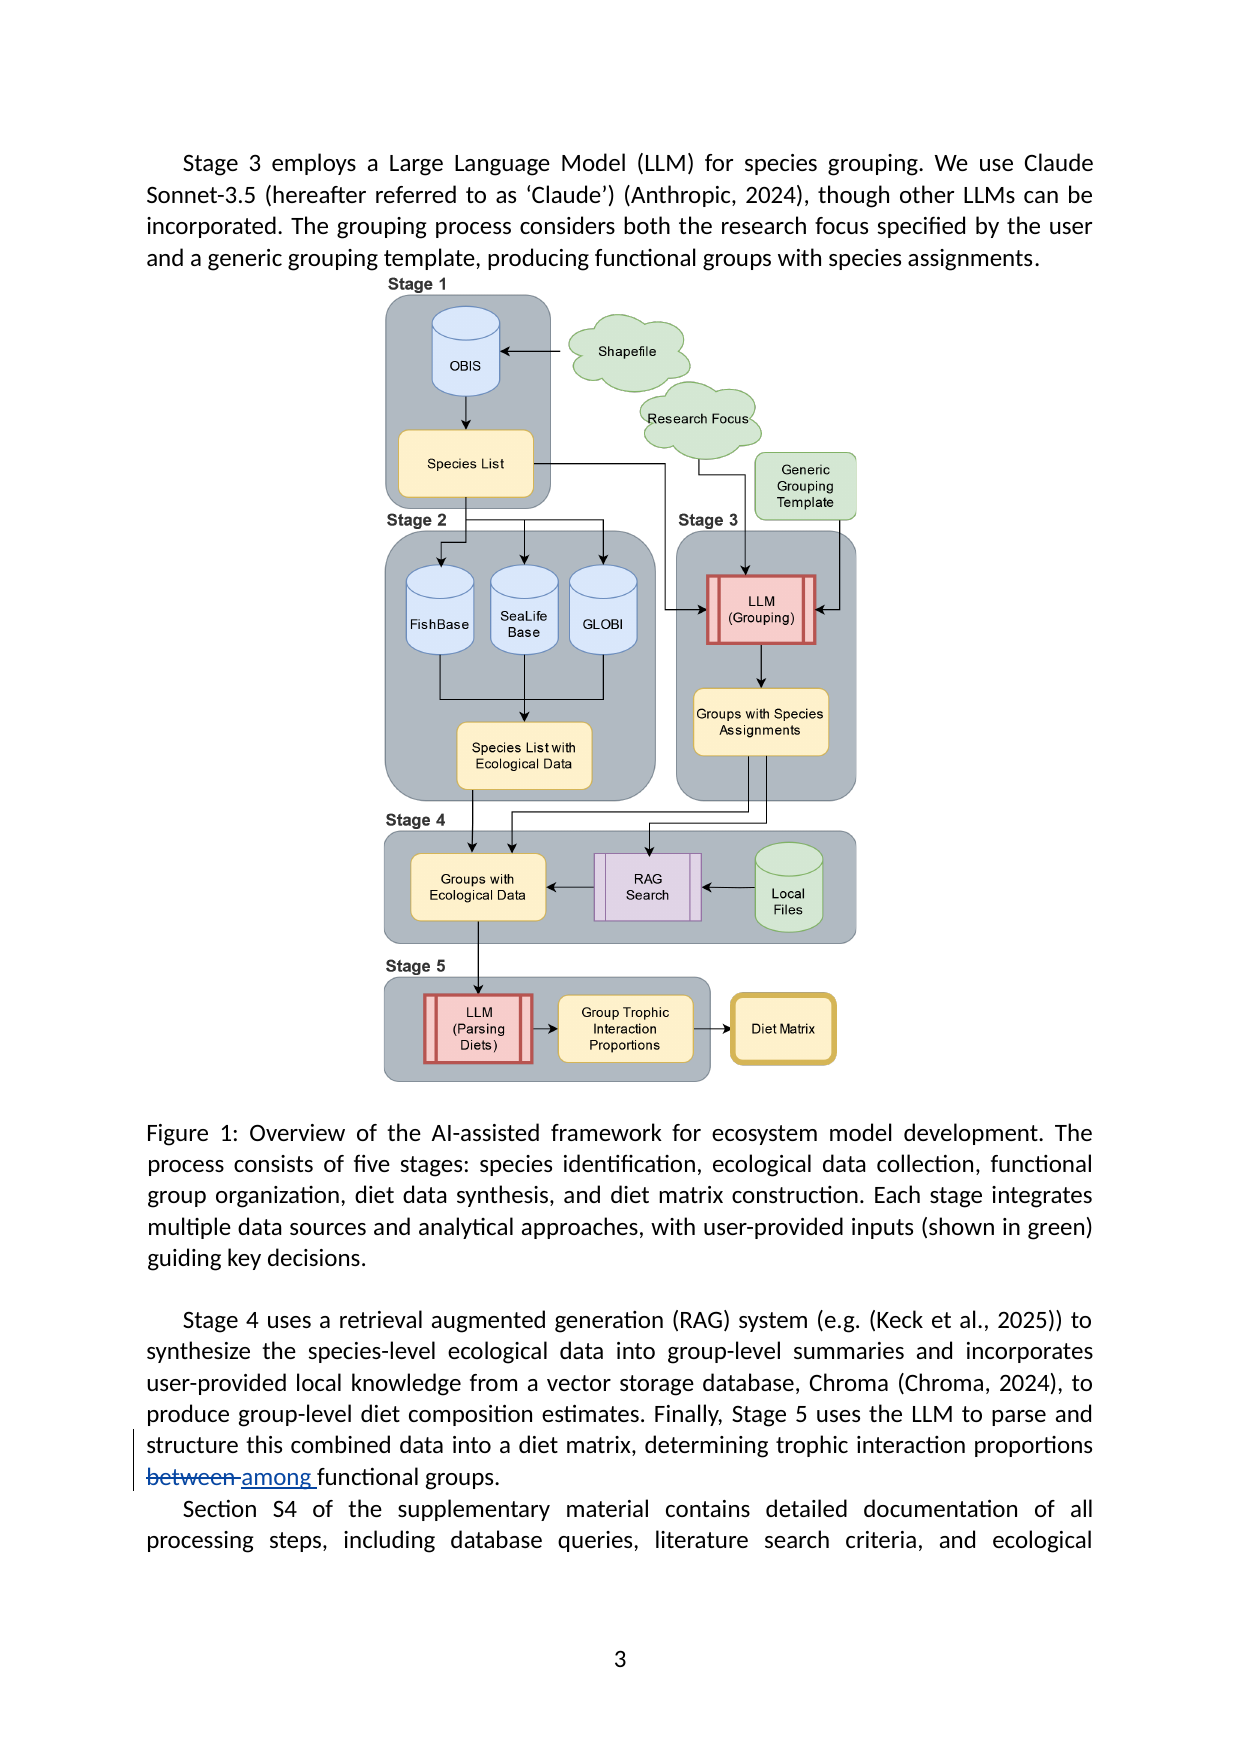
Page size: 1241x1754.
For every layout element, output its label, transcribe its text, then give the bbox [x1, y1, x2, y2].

picture [383, 273, 857, 1082]
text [146, 1493, 1094, 1555]
text Stage 3 employs a Large Language Model (LLM) for species grouping. We use Claude Sonnet-3.5 (hereafter referred to as ‘Claude’) (Anthropic, 2024), though other LLMs can be incorporated. The grouping process considers both the research focus specified by the user and a generic grouping template, producing functional groups with species assignments. [146, 148, 1094, 272]
text Stage 4 uses a retrieval augmented generation (RAG) system (e.g. (Keck et al., 2025)) to synthesize the species-level ecological data into group-level summaries and incorporates user-provided local knowledge from a vector storage database, Chroma (Chroma, 2024), to produce group-level diet composition estimates. Finally, Stage 5 uses the LLM to parse and structure this combined data into a diet matrix, determining trophic interaction proportions functional groups. [146, 1304, 1094, 1491]
text Figure 1: Overview of the AI-assisted framework for ecosystem model development. The process consists of five stages: species identification, ecological data collection, functional group organization, diet data synthesis, and diet matrix construction. Each stage integrates multiple data sources and analytical approaches, with user-provided inputs (shown in green) guiding key decisions. [146, 1117, 1094, 1273]
